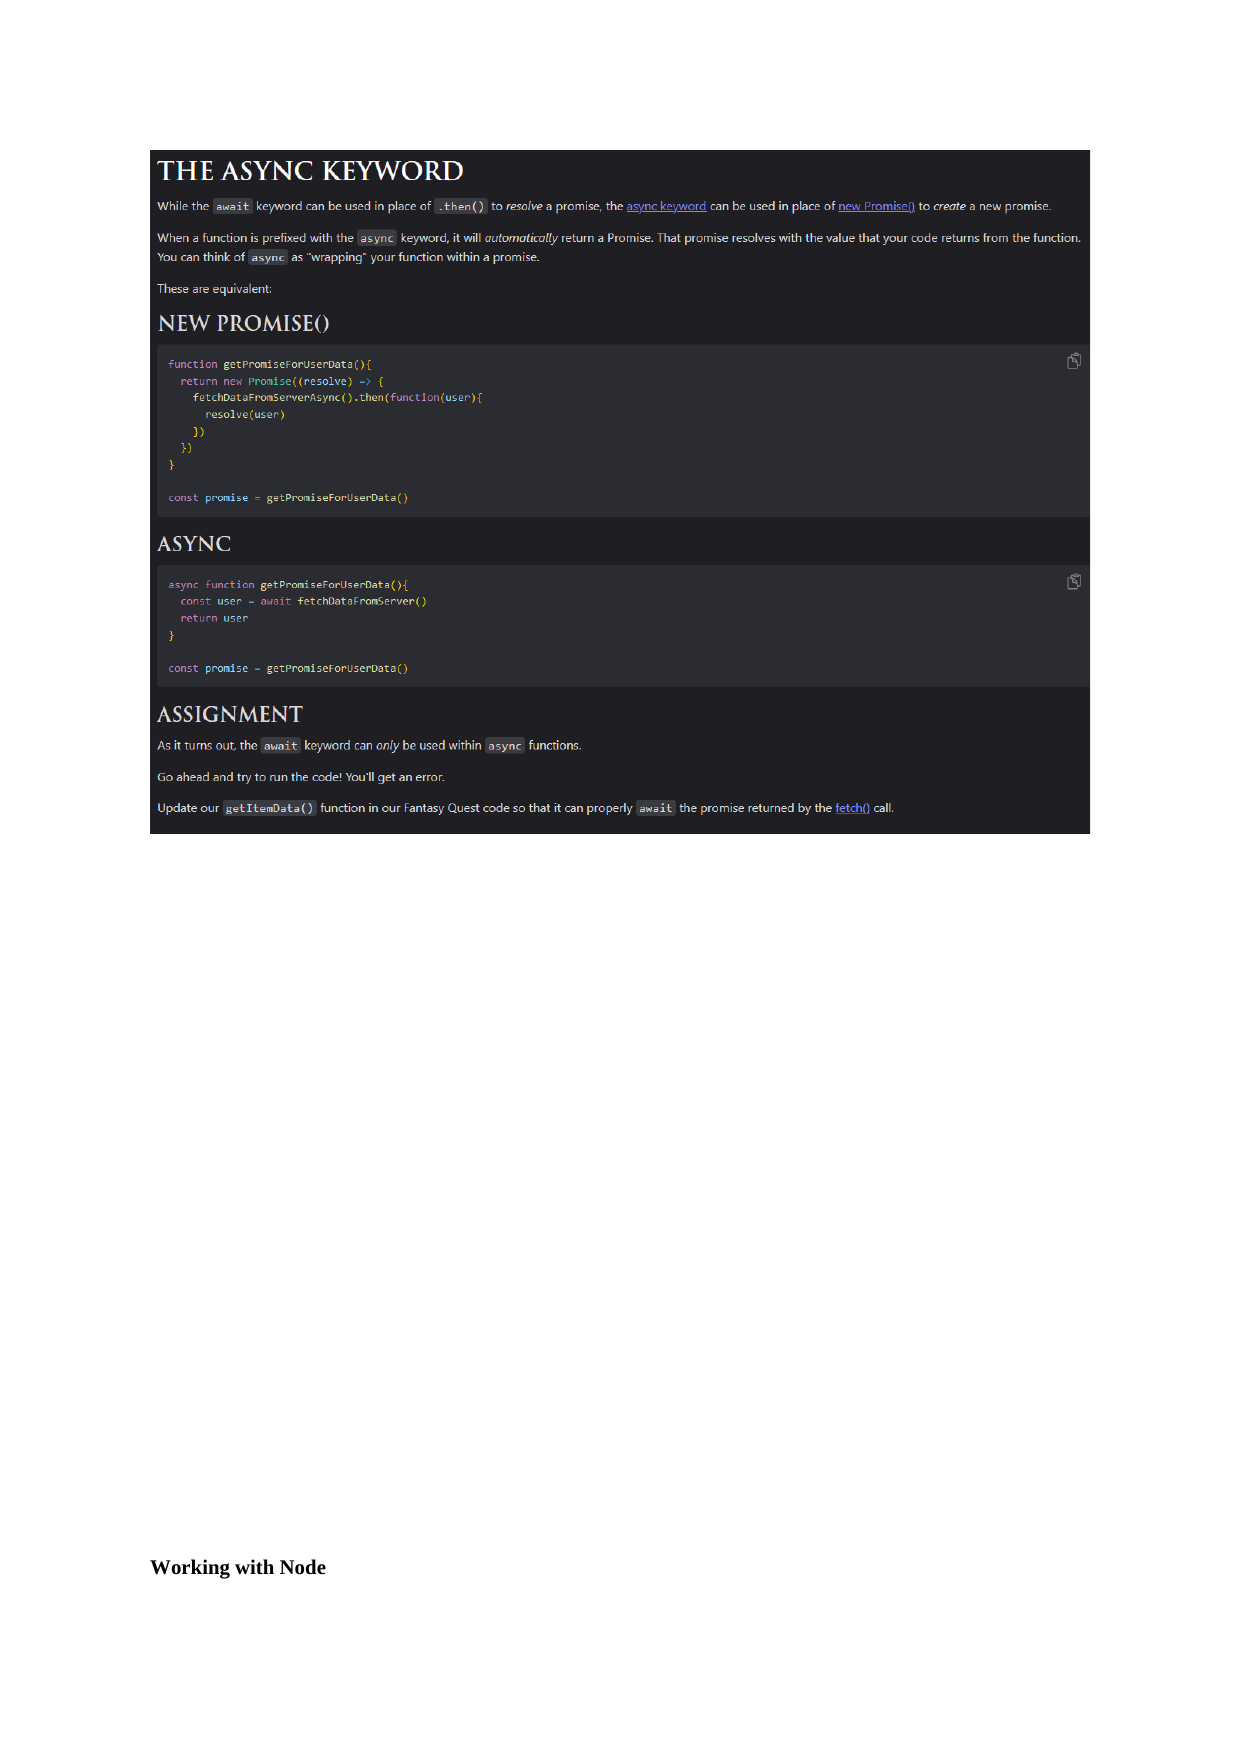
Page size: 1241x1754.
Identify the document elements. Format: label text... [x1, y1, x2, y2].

text Working with Node [150, 1555, 1090, 1579]
picture [150, 150, 1091, 834]
